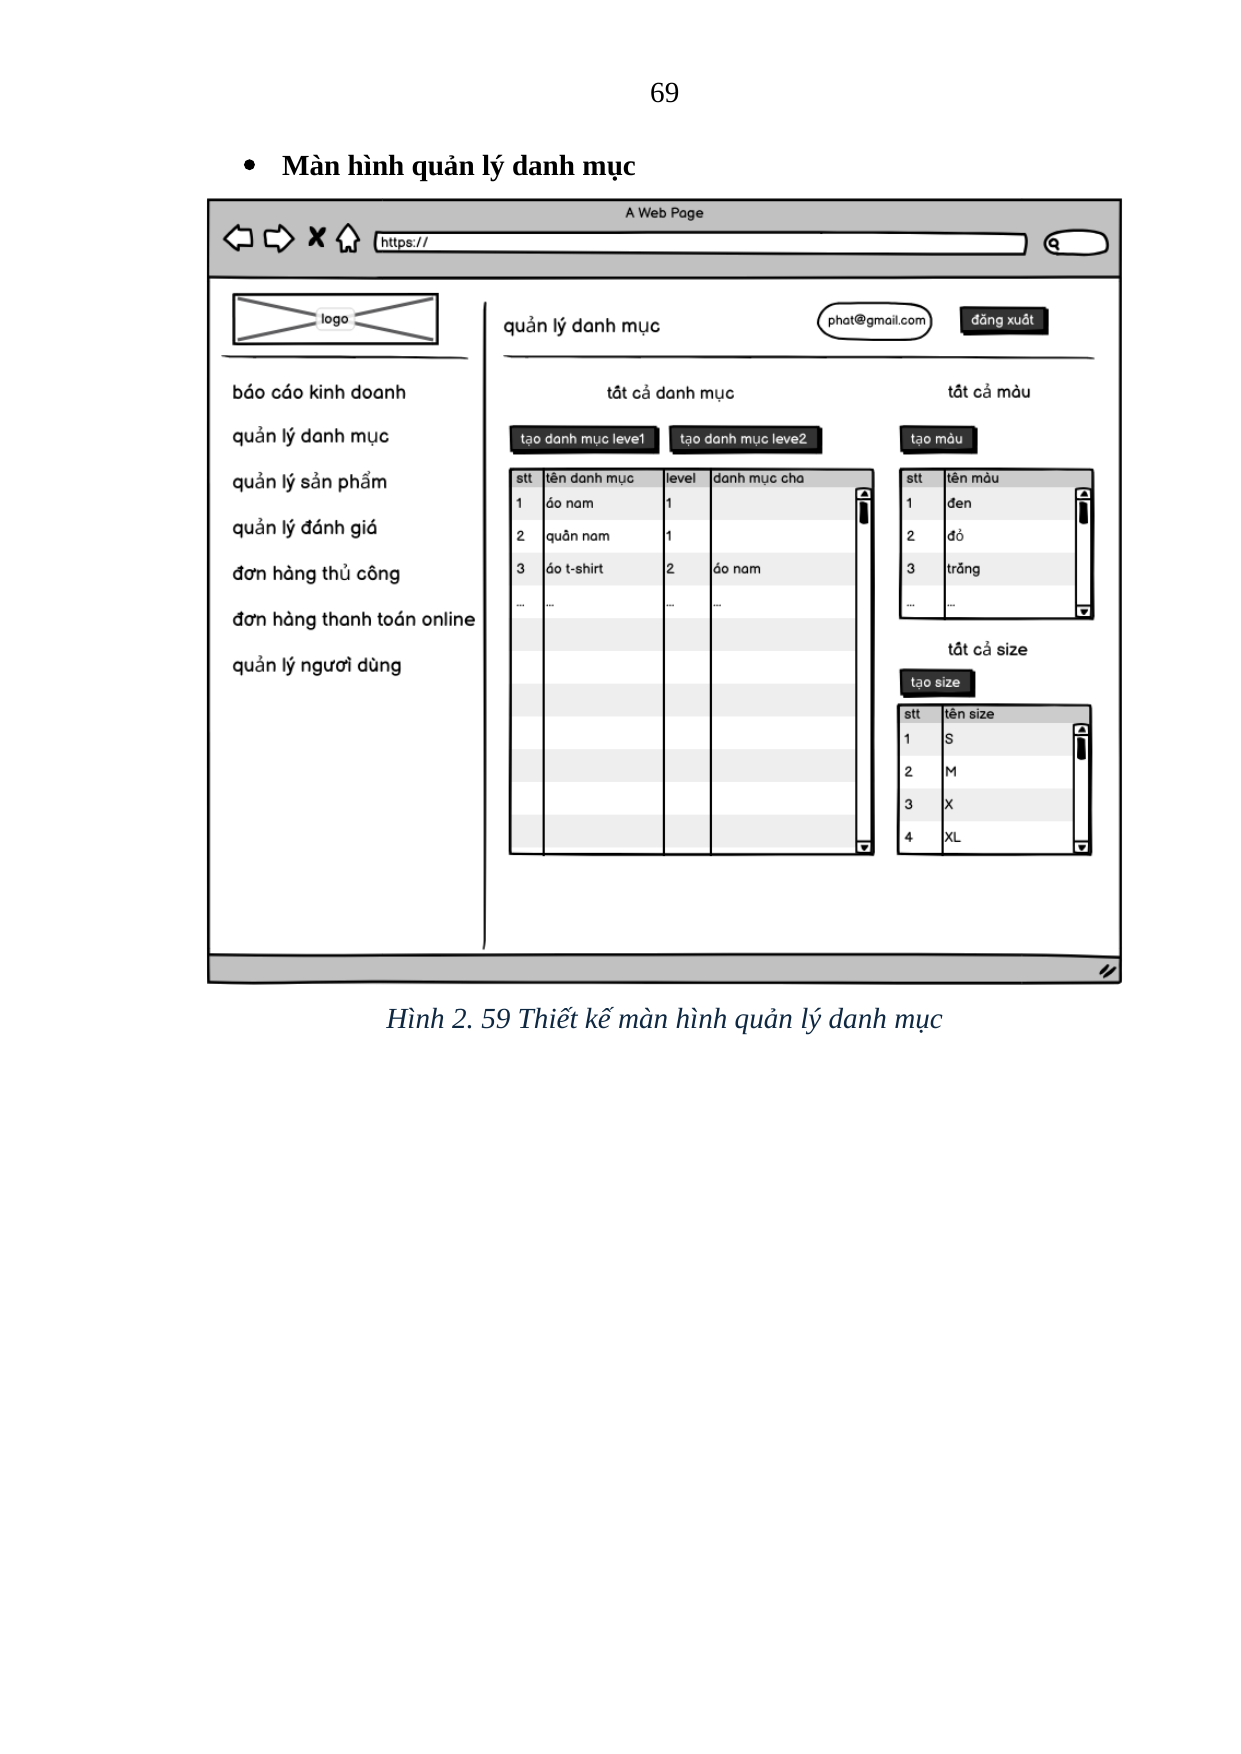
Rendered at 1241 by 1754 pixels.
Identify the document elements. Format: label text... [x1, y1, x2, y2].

picture [206, 198, 1123, 985]
list Màn hình quản lý danh mục [244, 148, 1122, 181]
text Hình 2. 59 Thiết kế màn hình quản lý danh mục [207, 1001, 1122, 1035]
